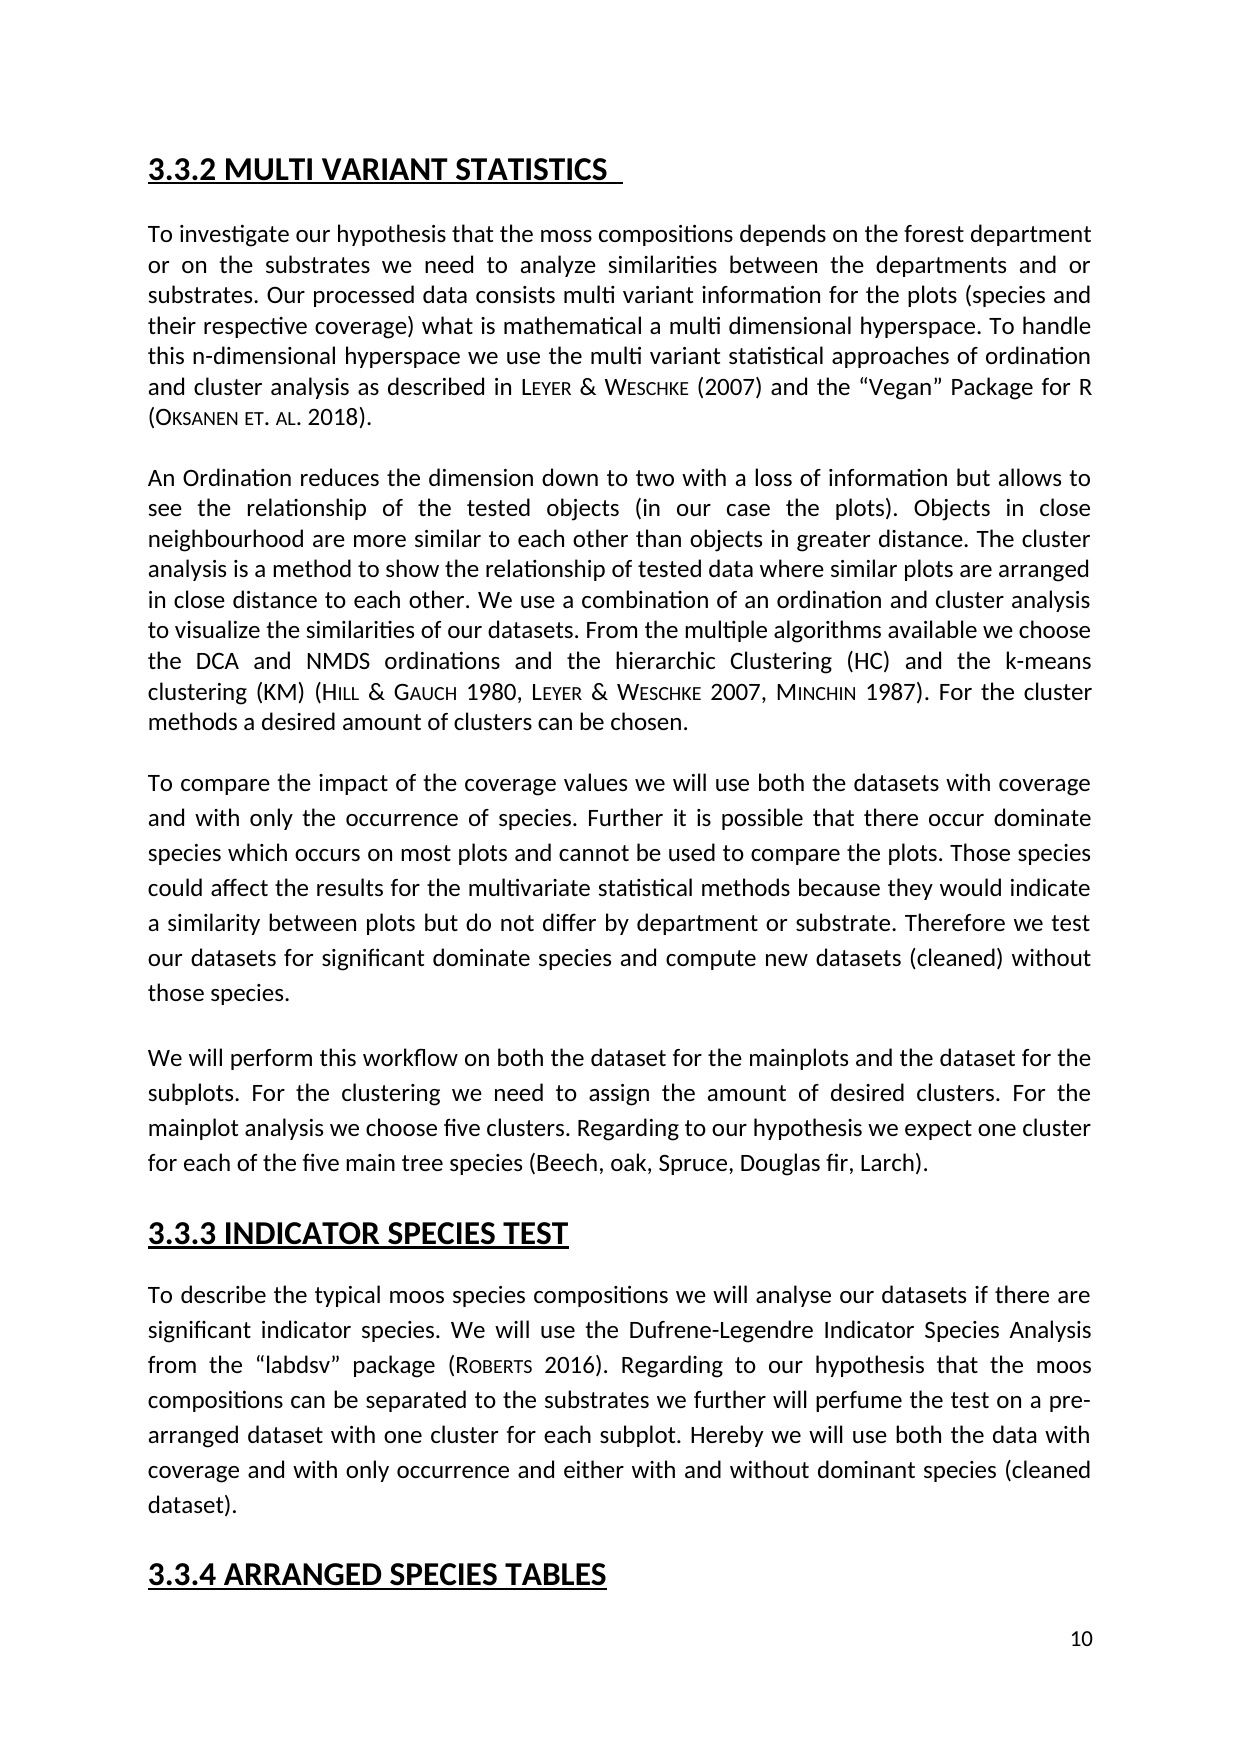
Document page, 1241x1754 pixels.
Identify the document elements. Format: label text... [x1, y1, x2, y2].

text 3.3.4 Arranged species tables [148, 1553, 1093, 1594]
text 3.3.2 Multi variant statistics [148, 148, 1093, 188]
text We will perform this workflow on both the dataset for the mainplots and the dataset for the subplots. For the clustering we need to assign the amount of desired clusters. For the mainplot analysis we choose five clusters. Regarding to our hypothesis we expect one cluster for each of the five main tree species (Beech, oak, Spruce, Douglas fir, Larch). [148, 1042, 1093, 1177]
text To investigate our hypothesis that the moss compositions depends on the forest department or on the substrates we need to analyze similarities between the departments and or substrates. Our processed data consists multi variant information for the plots (species and their respective coverage) what is mathematical a multi dimensional hyperspace. To handle this n-dimensional hyperspace we use the multi variant statistical approaches of ordination and cluster analysis as described in Leyer & Weschke (2007) and the “Vegan” Package for R (Oksanen et. al. 2018). [148, 218, 1093, 432]
text An Ordination reduces the dimension down to two with a loss of information but allows to see the relationship of the tested objects (in our case the plots). Objects in close neighbourhood are more similar to each other than objects in greater distance. The cluster analysis is a method to show the relationship of tested data where similar plots are arranged in close distance to each other. We use a combination of an ordination and cluster analysis to visualize the similarities of our datasets. From the multiple algorithms available we choose the DCA and NMDS ordinations and the hierarchic Clustering (HC) and the k-means clustering (KM) (Hill & Gauch 1980, Leyer & Weschke 2007, Minchin 1987). For the cluster methods a desired amount of clusters can be chosen. [148, 462, 1093, 737]
text 3.3.3 Indicator species test [148, 1212, 1093, 1252]
text To describe the typical moos species compositions we will analyse our datasets if there are significant indicator species. We will use the Dufrene-Legendre Indicator Species Analysis from the “labdsv” package (Roberts 2016). Regarding to our hypothesis that the moos compositions can be separated to the substrates we further will perfume the test on a pre-arranged dataset with one cluster for each subplot. Hereby we will use both the data with coverage and with only occurrence and either with and without dominant species (cleaned dataset). [148, 1279, 1093, 1520]
text To compare the impact of the coverage values we will use both the datasets with coverage and with only the occurrence of species. Further it is possible that there occur dominate species which occurs on most plots and cannot be used to compare the plots. Those species could affect the results for the multivariate statistical methods because they would indicate a similarity between plots but do not differ by department or substrate. Therefore we test our datasets for significant dominate species and compute new datasets (cleaned) without those species. [148, 767, 1093, 1007]
